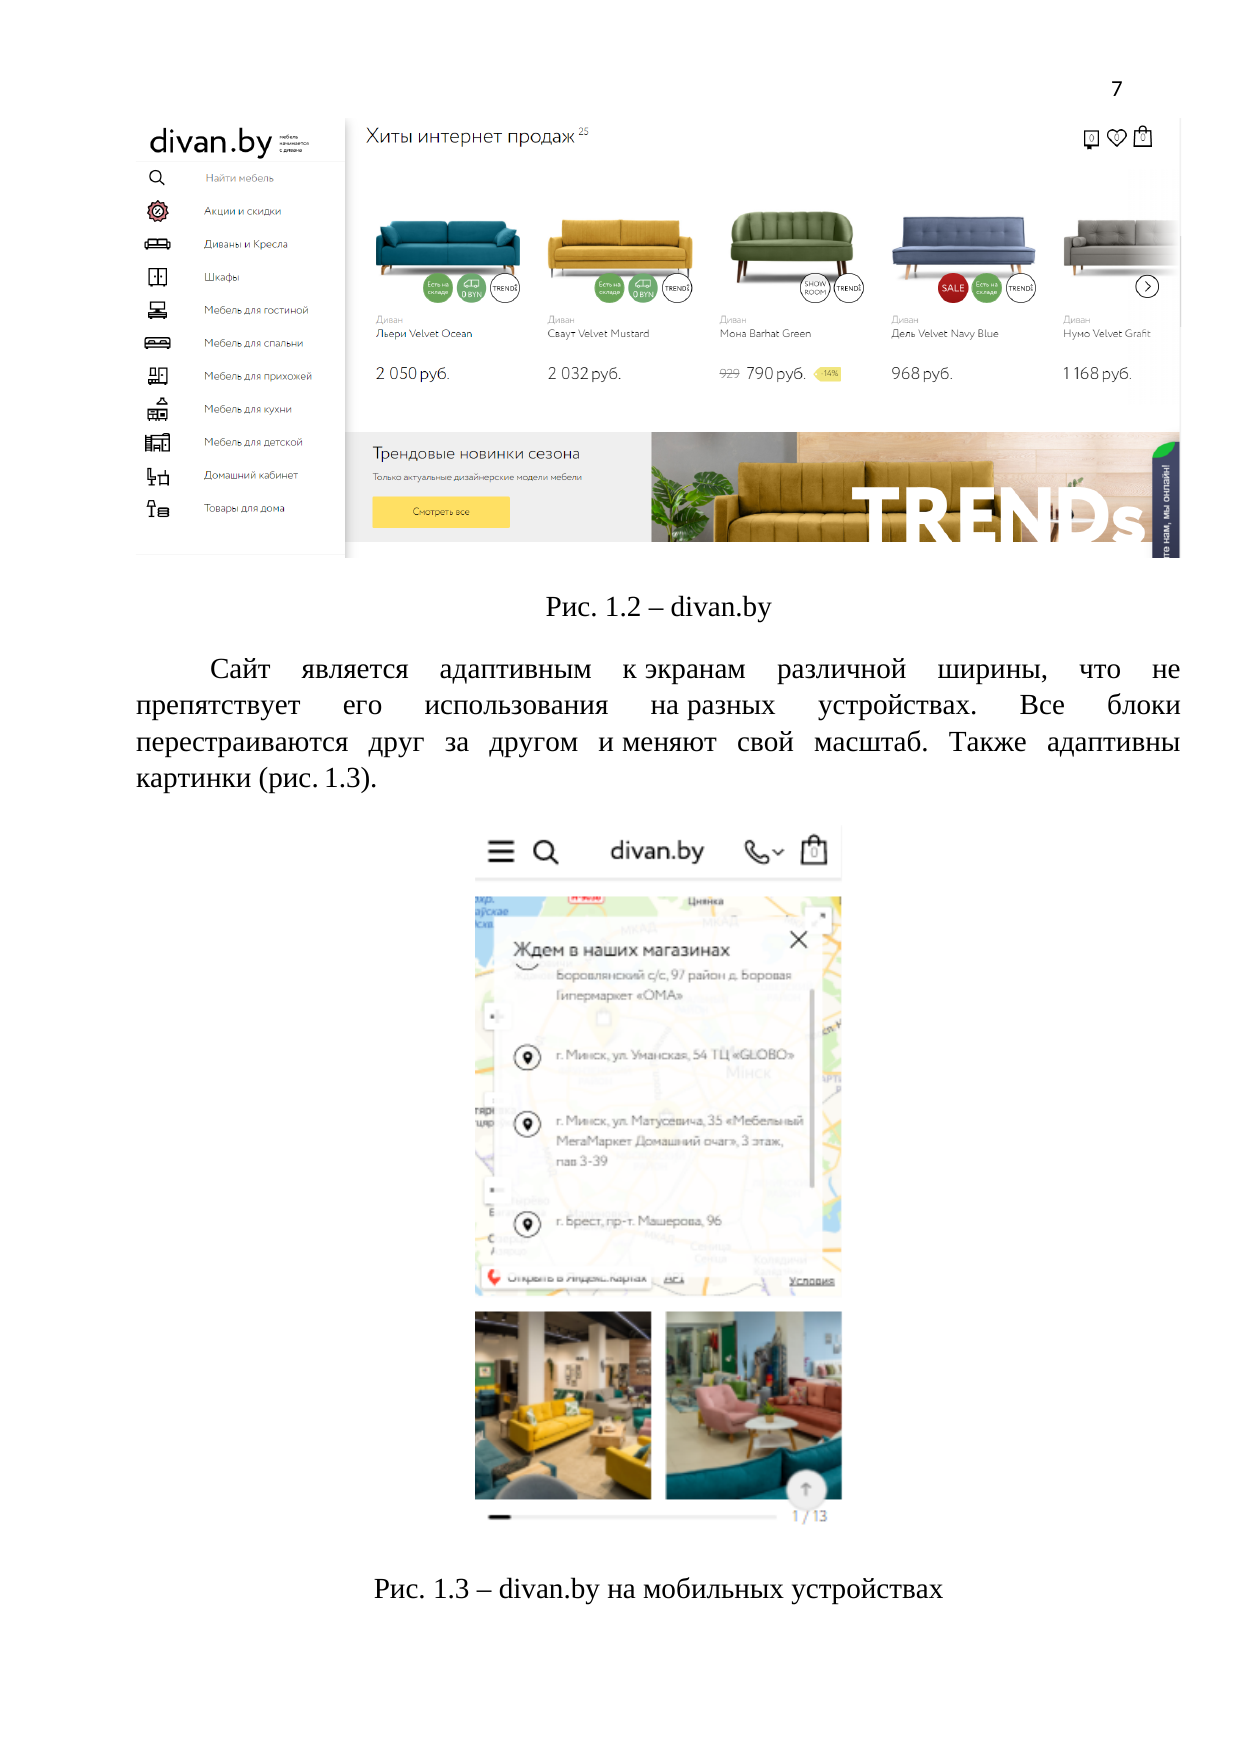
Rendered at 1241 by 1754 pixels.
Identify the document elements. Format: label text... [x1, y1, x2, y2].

picture [475, 825, 843, 1542]
text Рис. 1.2 – divan.by [136, 589, 1181, 622]
text Сайт является адаптивным к экранам различной ширины, что не препятствует его использования на разных устройствах. Все блоки перестраиваются друг за другом и меняют свой масштаб. Также адаптивны картинки (рис. 1.3). [136, 651, 1181, 793]
picture [135, 118, 1182, 558]
text Рис. 1.3 – divan.by на мобильных устройствах [136, 1571, 1181, 1604]
